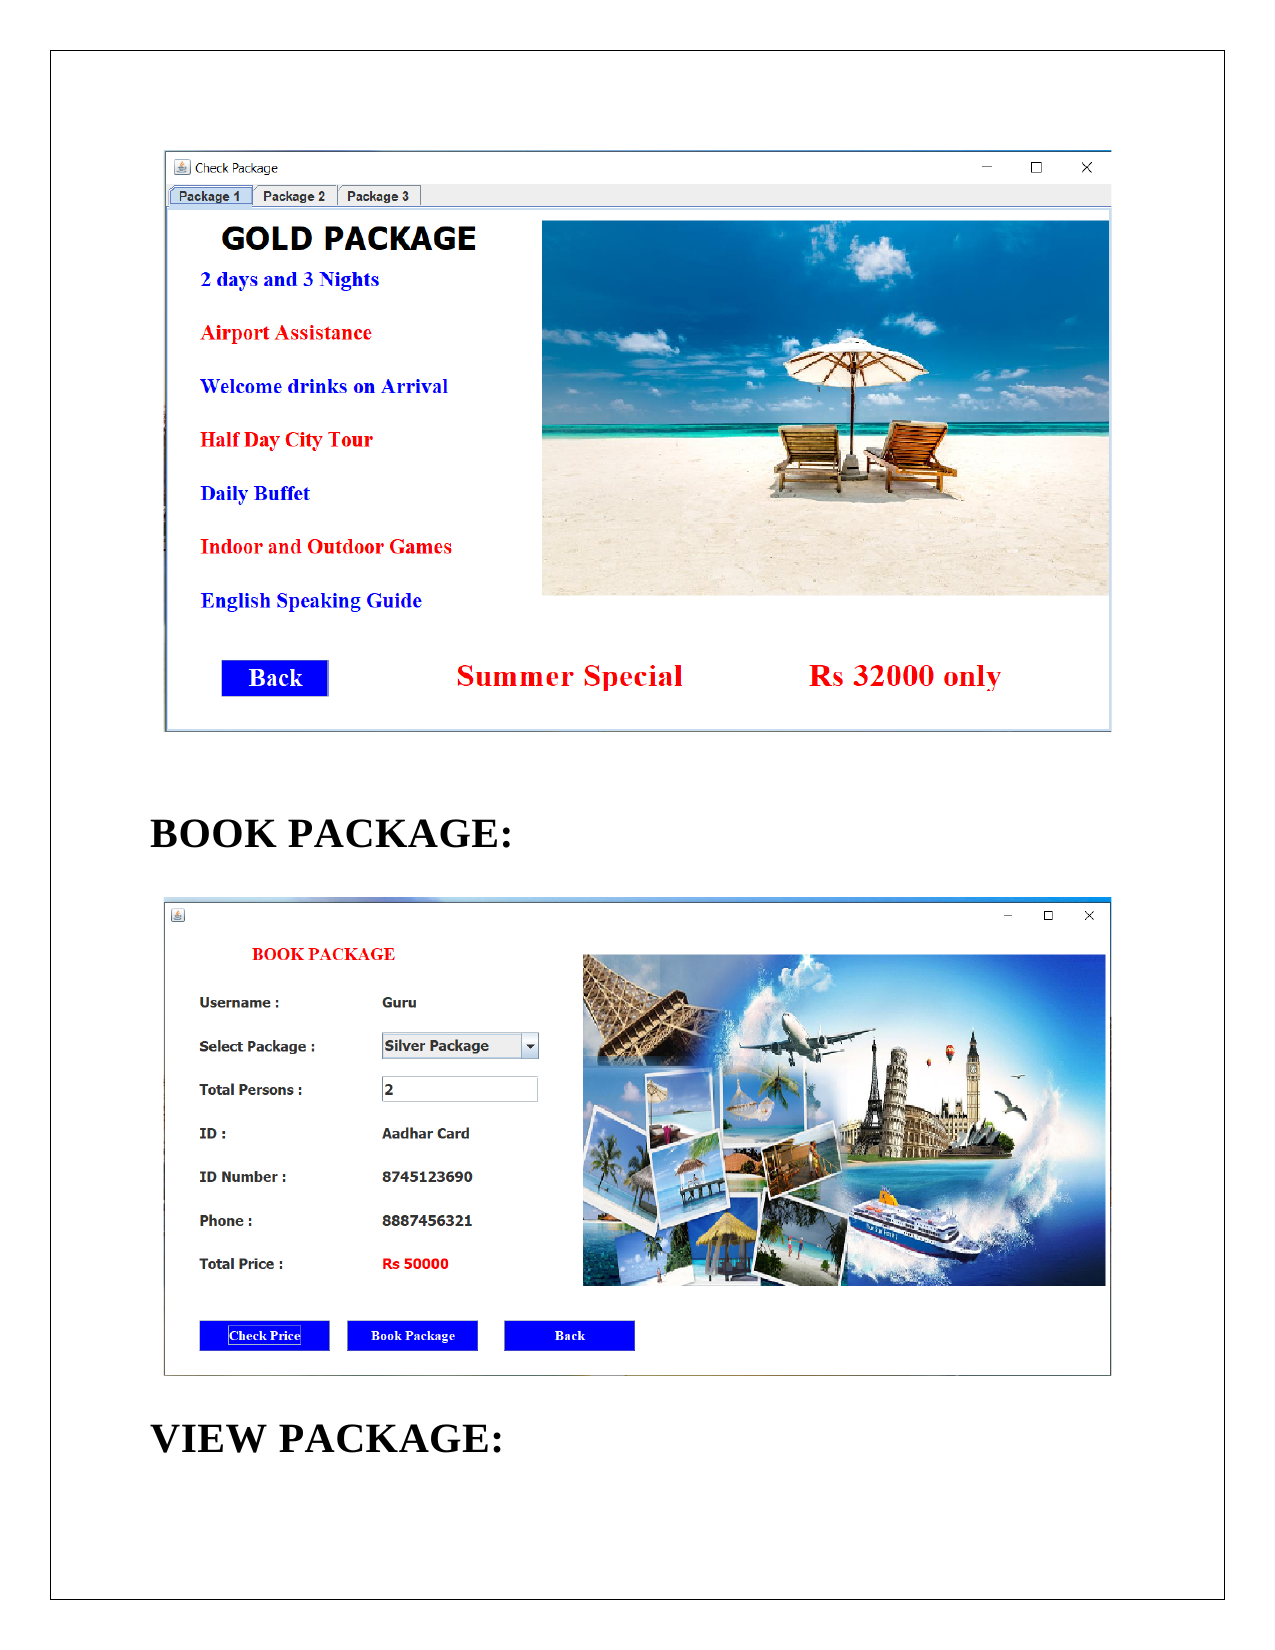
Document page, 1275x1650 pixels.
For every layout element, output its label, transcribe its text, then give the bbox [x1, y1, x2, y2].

picture [163, 150, 1112, 732]
text VIEW PACKAGE: [150, 1414, 1125, 1462]
picture [163, 897, 1112, 1376]
text BOOK PACKAGE: [150, 808, 1125, 856]
